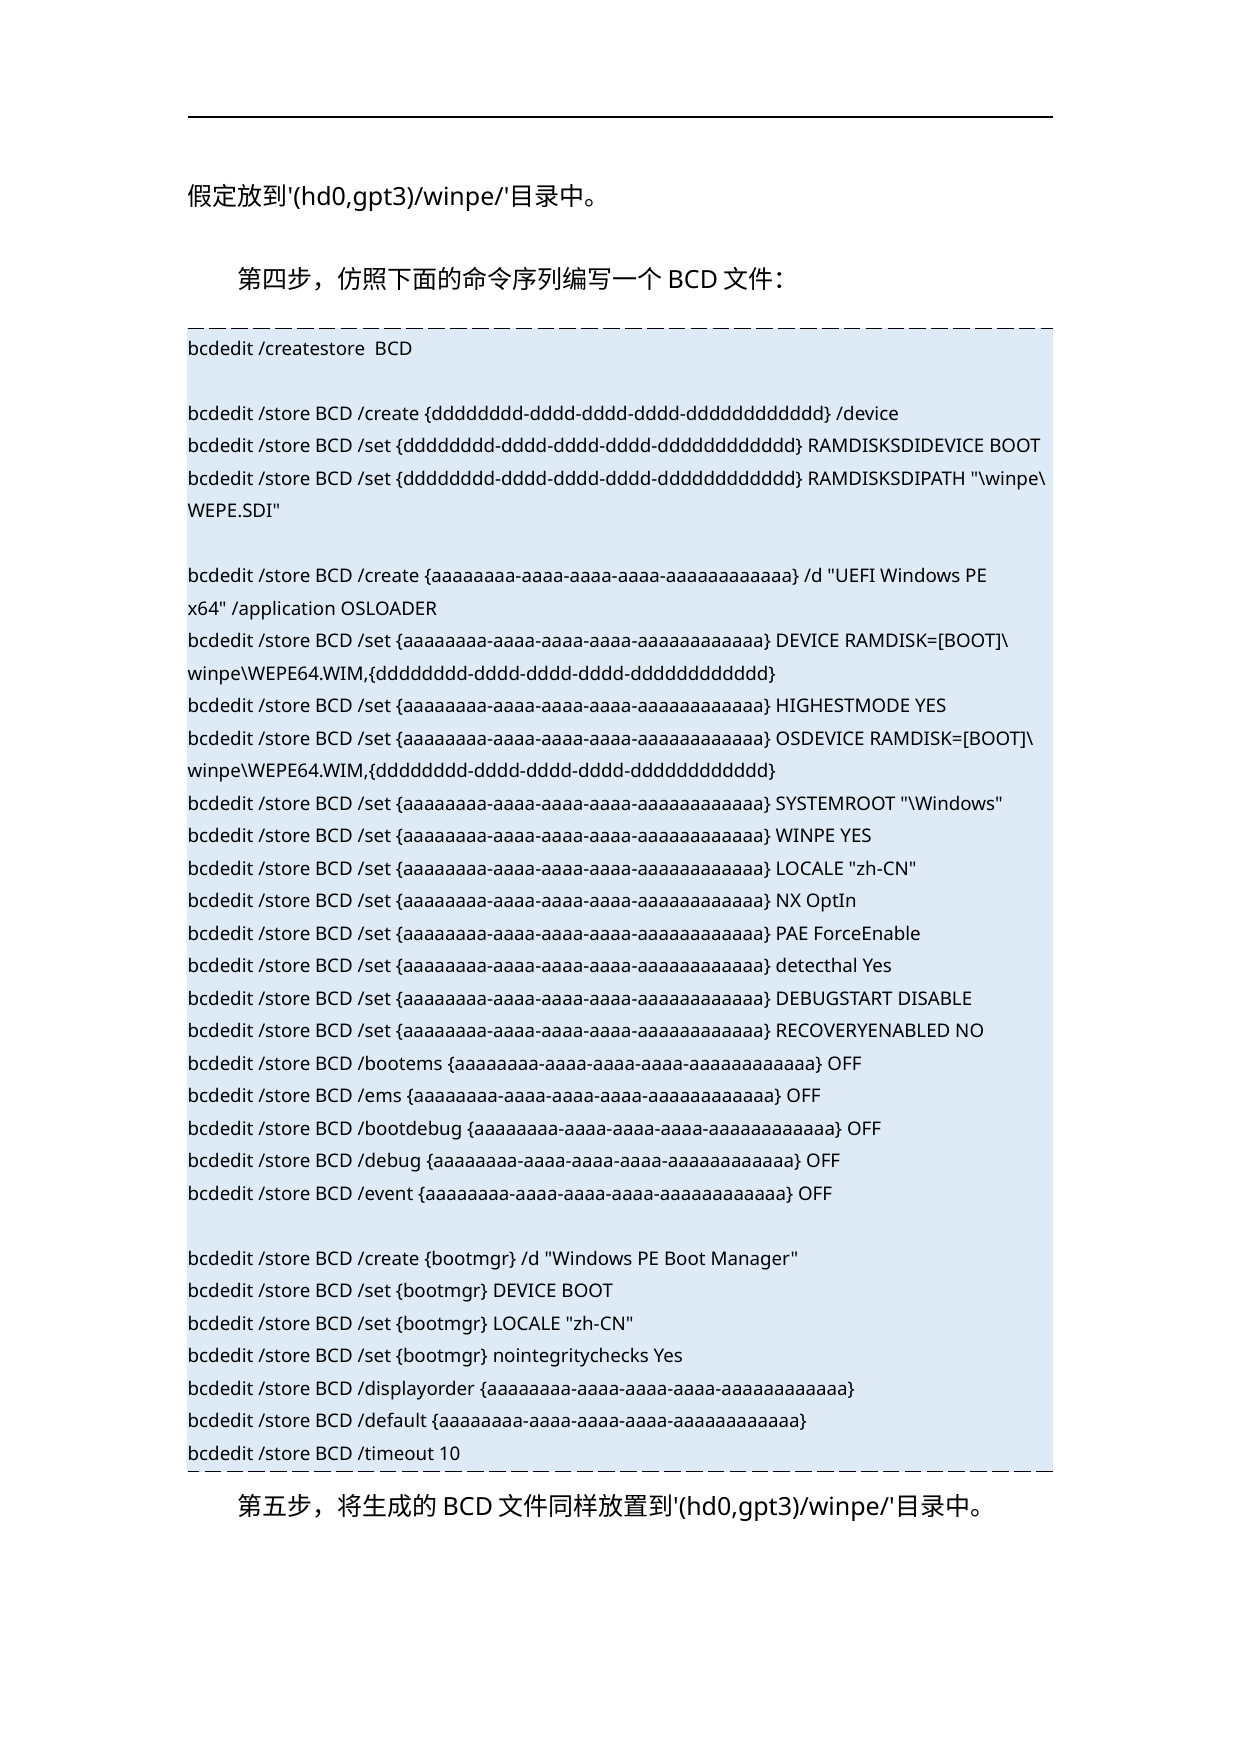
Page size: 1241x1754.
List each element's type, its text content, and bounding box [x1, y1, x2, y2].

text bcdedit /store BCD /set {aaaaaaaa-aaaa-aaaa-aaaa-aaaaaaaaaaaa} detecthal Yes [187, 949, 1053, 981]
text bcdedit /store BCD /create {aaaaaaaa-aaaa-aaaa-aaaa-aaaaaaaaaaaa} /d "UEFI Windows PE x64" /application OSLOADER [187, 559, 1053, 624]
text bcdedit /store BCD /set {bootmgr} DEVICE BOOT [187, 1274, 1053, 1306]
text bcdedit /store BCD /set {aaaaaaaa-aaaa-aaaa-aaaa-aaaaaaaaaaaa} PAE ForceEnable [187, 916, 1053, 949]
text bcdedit /store BCD /set {aaaaaaaa-aaaa-aaaa-aaaa-aaaaaaaaaaaa} NX OptIn [187, 884, 1053, 916]
text bcdedit /store BCD /displayorder {aaaaaaaa-aaaa-aaaa-aaaa-aaaaaaaaaaaa} [187, 1371, 1053, 1404]
text bcdedit /store BCD /ems {aaaaaaaa-aaaa-aaaa-aaaa-aaaaaaaaaaaa} OFF [187, 1079, 1053, 1111]
text bcdedit /store BCD /set {aaaaaaaa-aaaa-aaaa-aaaa-aaaaaaaaaaaa} WINPE YES [187, 819, 1053, 851]
text bcdedit /store BCD /set {aaaaaaaa-aaaa-aaaa-aaaa-aaaaaaaaaaaa} DEBUGSTART DISABLE [187, 981, 1053, 1014]
text bcdedit /store BCD /set {aaaaaaaa-aaaa-aaaa-aaaa-aaaaaaaaaaaa} DEVICE RAMDISK=[BOOT]\winpe\WEPE64.WIM,{dddddddd-dddd-dddd-dddd-dddddddddddd} [187, 624, 1053, 689]
text bcdedit /store BCD /create {dddddddd-dddd-dddd-dddd-dddddddddddd} /device [187, 396, 1053, 429]
text bcdedit /store BCD /set {dddddddd-dddd-dddd-dddd-dddddddddddd} RAMDISKSDIDEVICE BOOT [187, 429, 1053, 461]
text bcdedit /store BCD /set {bootmgr} nointegritychecks Yes [187, 1339, 1053, 1371]
text bcdedit /store BCD /set {aaaaaaaa-aaaa-aaaa-aaaa-aaaaaaaaaaaa} SYSTEMROOT "\Windows" [187, 786, 1053, 819]
text bcdedit /store BCD /bootdebug {aaaaaaaa-aaaa-aaaa-aaaa-aaaaaaaaaaaa} OFF [187, 1111, 1053, 1144]
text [187, 162, 1053, 227]
text 第五步，将生成的BCD文件同样放置到'(hd0,gpt3)/winpe/'目录中。 [187, 1472, 1053, 1537]
text bcdedit /store BCD /set {bootmgr} LOCALE "zh-CN" [187, 1306, 1053, 1339]
text bcdedit /store BCD /set {aaaaaaaa-aaaa-aaaa-aaaa-aaaaaaaaaaaa} OSDEVICE RAMDISK=[BOOT]\winpe\WEPE64.WIM,{dddddddd-dddd-dddd-dddd-dddddddddddd} [187, 721, 1053, 786]
text bcdedit /store BCD /create {bootmgr} /d "Windows PE Boot Manager" [187, 1241, 1053, 1274]
text bcdedit /store BCD /event {aaaaaaaa-aaaa-aaaa-aaaa-aaaaaaaaaaaa} OFF [187, 1176, 1053, 1209]
text bcdedit /store BCD /set {aaaaaaaa-aaaa-aaaa-aaaa-aaaaaaaaaaaa} RECOVERYENABLED NO [187, 1014, 1053, 1046]
text 第四步，仿照下面的命令序列编写一个BCD文件： [187, 245, 1053, 310]
text bcdedit /createstore BCD [187, 328, 1053, 364]
text bcdedit /store BCD /bootems {aaaaaaaa-aaaa-aaaa-aaaa-aaaaaaaaaaaa} OFF [187, 1046, 1053, 1079]
text bcdedit /store BCD /timeout 10 [187, 1433, 1053, 1472]
text bcdedit /store BCD /set {dddddddd-dddd-dddd-dddd-dddddddddddd} RAMDISKSDIPATH "\winpe\WEPE.SDI" [187, 461, 1053, 526]
text bcdedit /store BCD /set {aaaaaaaa-aaaa-aaaa-aaaa-aaaaaaaaaaaa} HIGHESTMODE YES [187, 689, 1053, 721]
text bcdedit /store BCD /debug {aaaaaaaa-aaaa-aaaa-aaaa-aaaaaaaaaaaa} OFF [187, 1144, 1053, 1176]
text bcdedit /store BCD /set {aaaaaaaa-aaaa-aaaa-aaaa-aaaaaaaaaaaa} LOCALE "zh-CN" [187, 851, 1053, 884]
text bcdedit /store BCD /default {aaaaaaaa-aaaa-aaaa-aaaa-aaaaaaaaaaaa} [187, 1404, 1053, 1433]
